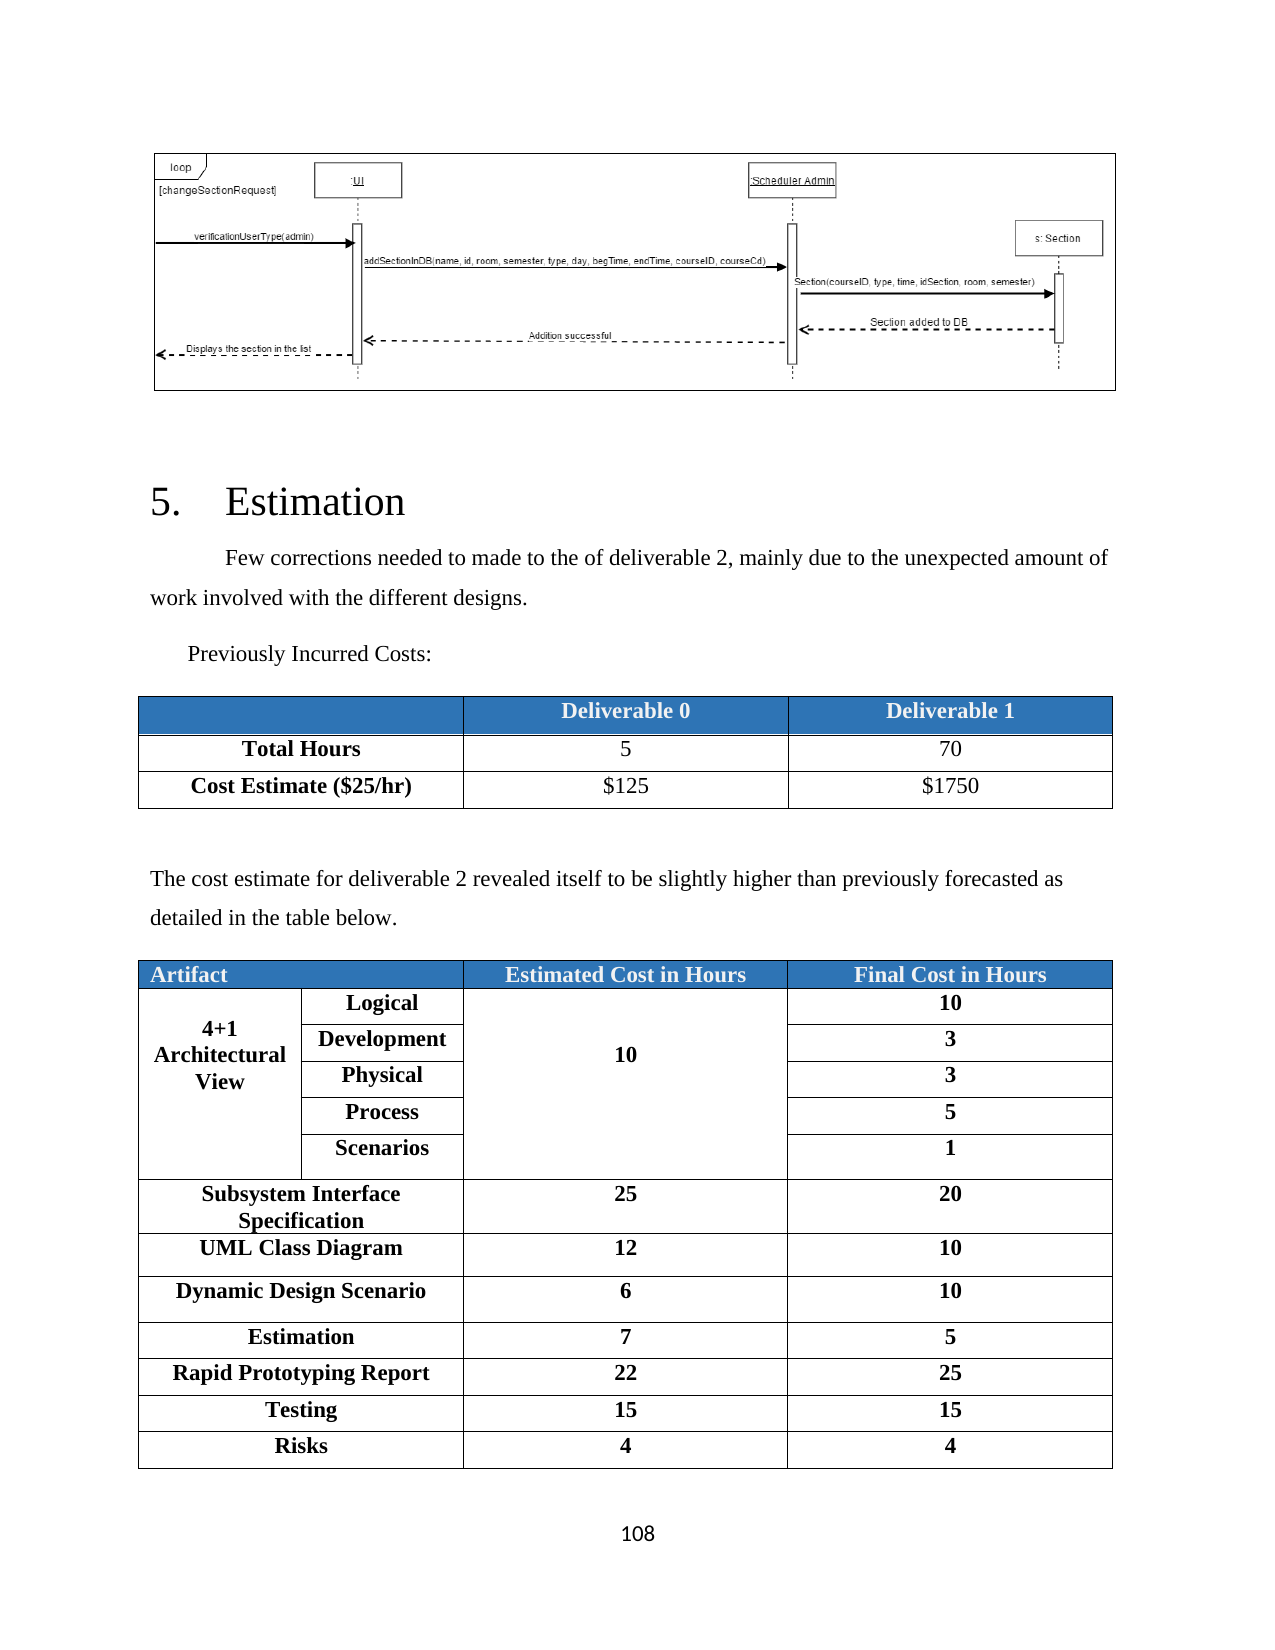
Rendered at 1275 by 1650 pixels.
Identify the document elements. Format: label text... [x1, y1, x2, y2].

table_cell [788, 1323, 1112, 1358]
text The cost estimate for deliverable 2 revealed itself to be slightly higher than previously forecasted as detailed in the table below. [150, 864, 1125, 930]
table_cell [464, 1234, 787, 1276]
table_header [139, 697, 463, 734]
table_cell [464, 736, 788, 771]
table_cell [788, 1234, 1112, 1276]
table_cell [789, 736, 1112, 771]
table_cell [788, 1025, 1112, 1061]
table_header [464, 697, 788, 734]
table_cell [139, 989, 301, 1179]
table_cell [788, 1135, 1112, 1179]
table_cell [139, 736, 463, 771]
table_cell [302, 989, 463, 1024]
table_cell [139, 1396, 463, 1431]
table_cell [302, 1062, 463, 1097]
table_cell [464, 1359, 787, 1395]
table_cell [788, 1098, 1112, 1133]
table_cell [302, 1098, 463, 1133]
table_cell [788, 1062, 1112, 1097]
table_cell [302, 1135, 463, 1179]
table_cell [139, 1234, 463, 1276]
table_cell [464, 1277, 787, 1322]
text Few corrections needed to made to the of deliverable 2, mainly due to the unexpected amount of work involved with the different designs. [150, 544, 1125, 610]
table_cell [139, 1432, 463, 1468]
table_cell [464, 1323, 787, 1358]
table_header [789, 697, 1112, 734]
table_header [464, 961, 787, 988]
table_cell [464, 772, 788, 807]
text Previously Incurred Costs: [150, 640, 1125, 666]
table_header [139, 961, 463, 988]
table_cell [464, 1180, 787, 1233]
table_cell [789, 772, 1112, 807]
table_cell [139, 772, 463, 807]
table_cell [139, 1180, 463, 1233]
text 5. Estimation [150, 476, 1125, 524]
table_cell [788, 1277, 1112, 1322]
picture [150, 150, 1125, 399]
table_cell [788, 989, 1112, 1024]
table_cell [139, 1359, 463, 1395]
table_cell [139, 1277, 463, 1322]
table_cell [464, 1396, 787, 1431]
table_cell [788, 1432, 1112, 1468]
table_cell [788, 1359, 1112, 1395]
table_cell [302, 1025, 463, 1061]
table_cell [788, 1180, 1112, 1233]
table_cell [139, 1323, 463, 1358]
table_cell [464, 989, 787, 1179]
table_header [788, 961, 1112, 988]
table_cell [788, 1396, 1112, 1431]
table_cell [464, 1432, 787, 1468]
